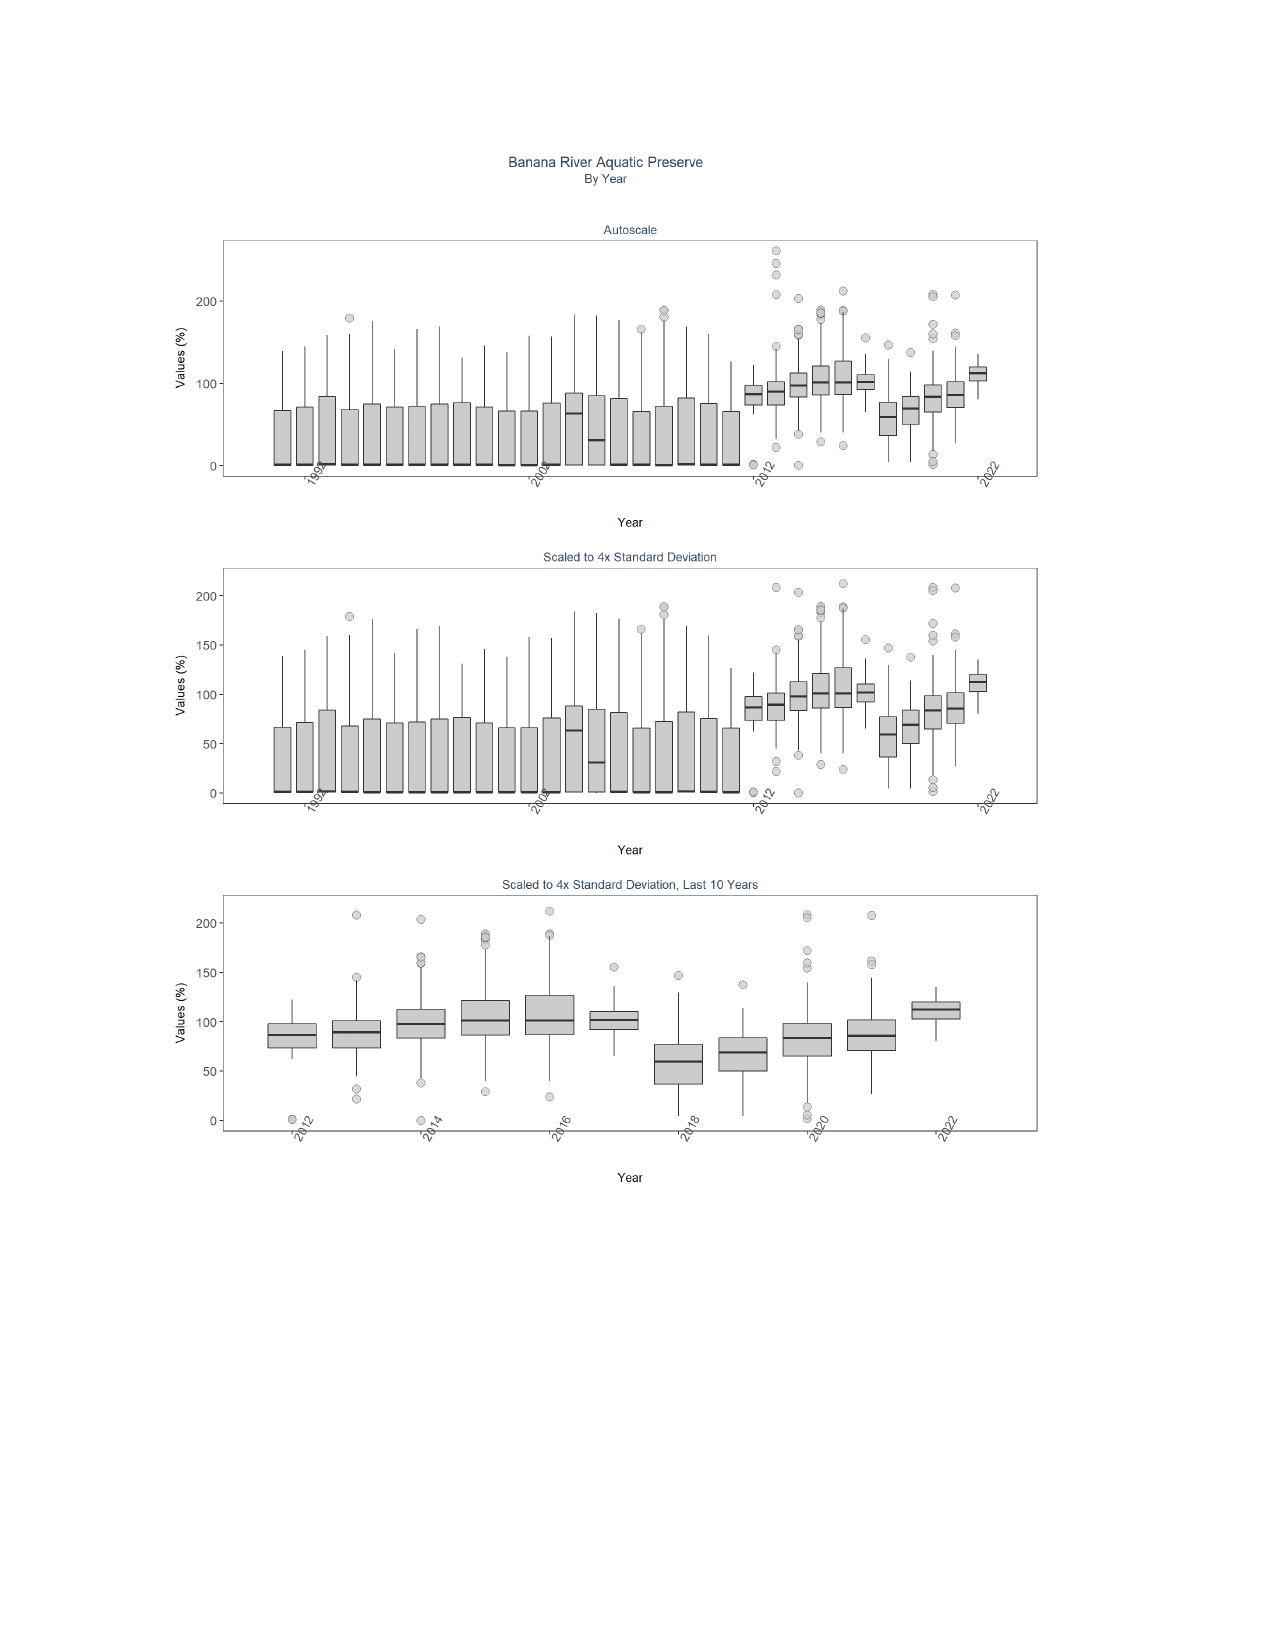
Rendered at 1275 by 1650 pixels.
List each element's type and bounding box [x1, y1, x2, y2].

picture [168, 150, 1044, 1200]
